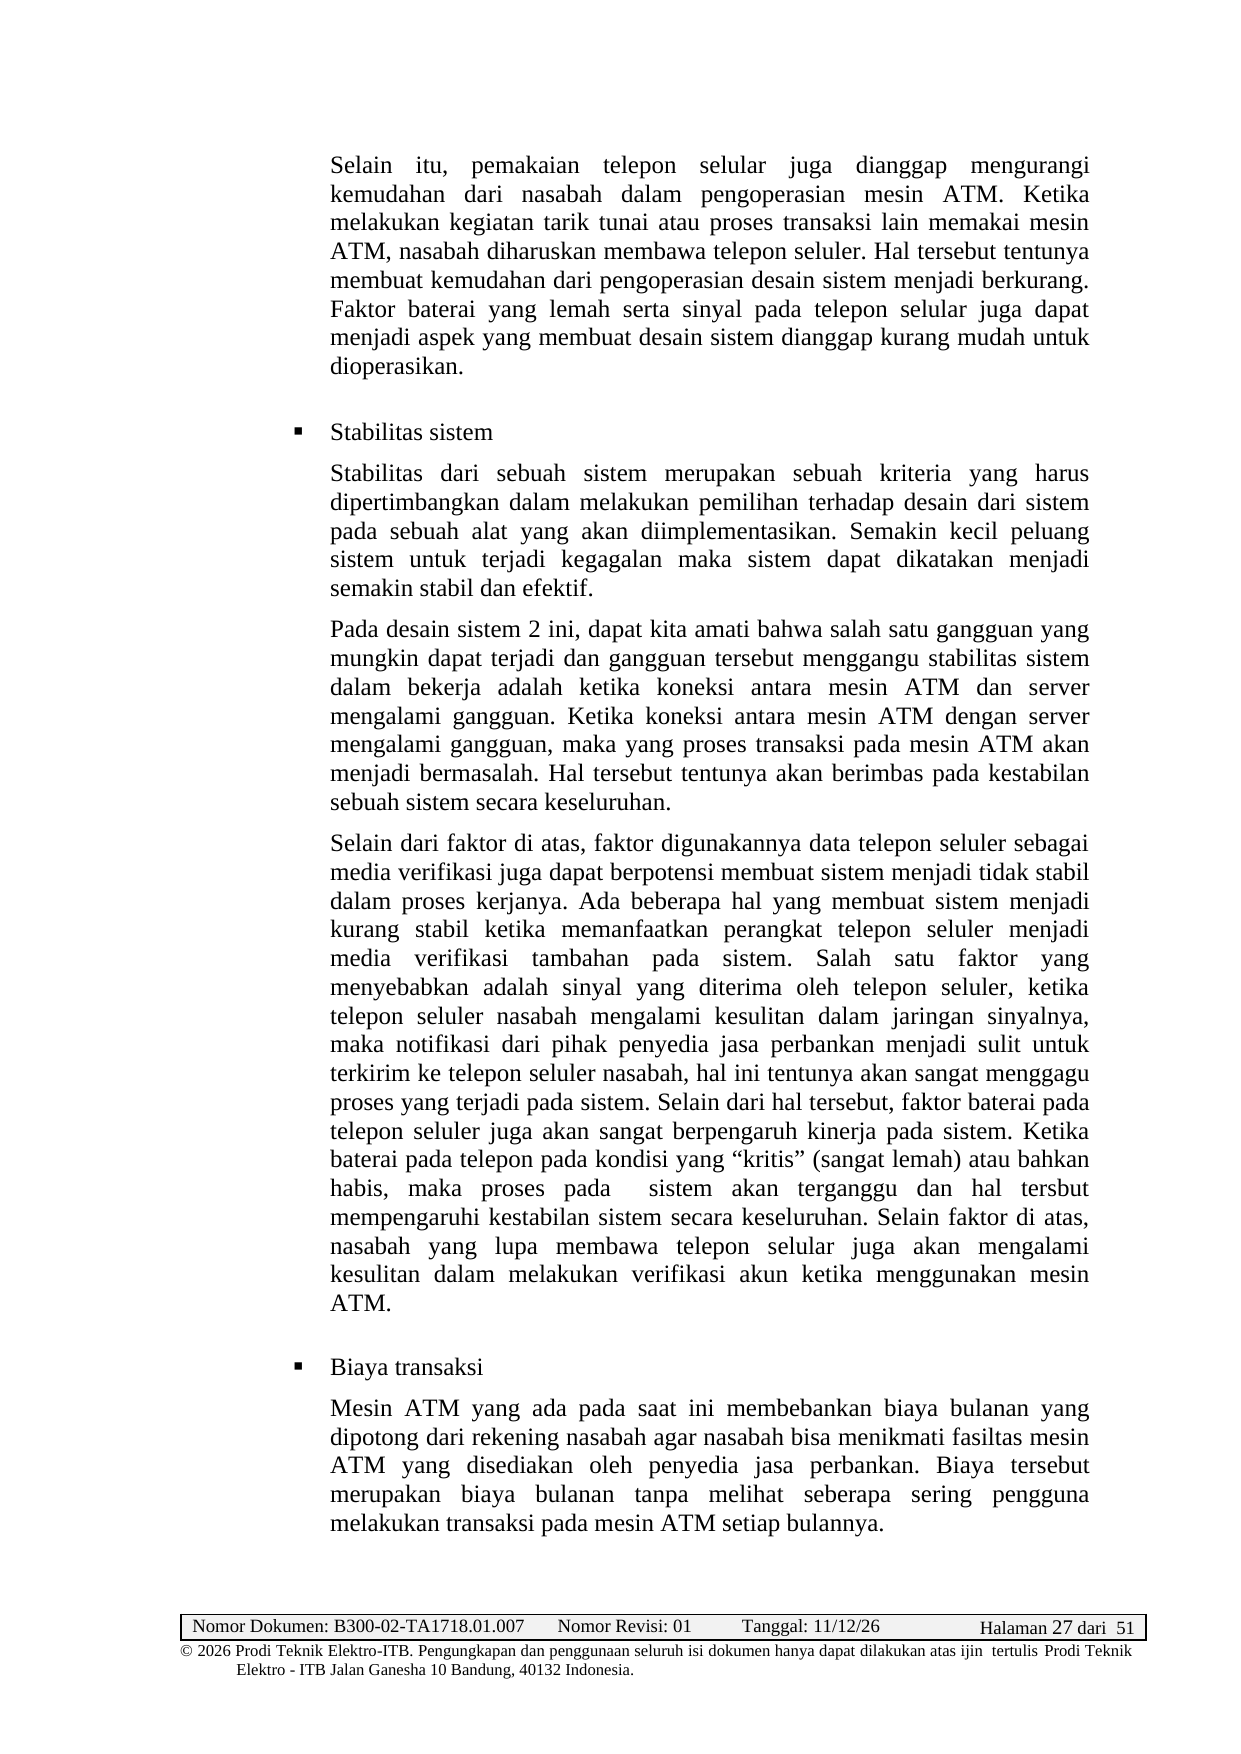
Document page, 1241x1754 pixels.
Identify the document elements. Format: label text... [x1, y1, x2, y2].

list Stabilitas sistem [292, 417, 1090, 446]
text Mesin ATM yang ada pada saat ini membebankan biaya bulanan yang dipotong dari rekening nasabah agar nasabah bisa menikmati fasiltas mesin ATM yang disediakan oleh penyedia jasa perbankan. Biaya tersebut merupakan biaya bulanan tanpa melihat seberapa sering pengguna melakukan transaksi pada mesin ATM setiap bulannya. [330, 1393, 1090, 1537]
text Pada desain sistem 2 ini, dapat kita amati bahwa salah satu gangguan yang mungkin dapat terjadi dan gangguan tersebut menggangu stabilitas sistem dalam bekerja adalah ketika koneksi antara mesin ATM dan server mengalami gangguan. Ketika koneksi antara mesin ATM dengan server mengalami gangguan, maka yang proses transaksi pada mesin ATM akan menjadi bermasalah. Hal tersebut tentunya akan berimbas pada kestabilan sebuah sistem secara keseluruhan. [330, 614, 1090, 816]
text Selain dari faktor di atas, faktor digunakannya data telepon seluler sebagai media verifikasi juga dapat berpotensi membuat sistem menjadi tidak stabil dalam proses kerjanya. Ada beberapa hal yang membuat sistem menjadi kurang stabil ketika memanfaatkan perangkat telepon seluler menjadi media verifikasi tambahan pada sistem. Salah satu faktor yang menyebabkan adalah sinyal yang diterima oleh telepon seluler, ketika telepon seluler nasabah mengalami kesulitan dalam jaringan sinyalnya, maka notifikasi dari pihak penyedia jasa perbankan menjadi sulit untuk terkirim ke telepon seluler nasabah, hal ini tentunya akan sangat menggagu proses yang terjadi pada sistem. Selain dari hal tersebut, faktor baterai pada telepon seluler juga akan sangat berpengaruh kinerja pada sistem. Ketika baterai pada telepon pada kondisi yang “kritis” (sangat lemah) atau bahkan habis, maka proses pada sistem akan terganggu dan hal tersbut mempengaruhi kestabilan sistem secara keseluruhan. Selain faktor di atas, nasabah yang lupa membawa telepon selular juga akan mengalami kesulitan dalam melakukan verifikasi akun ketika menggunakan mesin ATM. [330, 828, 1090, 1317]
list Biaya transaksi [292, 1352, 1090, 1380]
text Stabilitas dari sebuah sistem merupakan sebuah kriteria yang harus dipertimbangkan dalam melakukan pemilihan terhadap desain dari sistem pada sebuah alat yang akan diimplementasikan. Semakin kecil peluang sistem untuk terjadi kegagalan maka sistem dapat dikatakan menjadi semakin stabil dan efektif. [330, 458, 1090, 602]
text Selain itu, pemakaian telepon selular juga dianggap mengurangi kemudahan dari nasabah dalam pengoperasian mesin ATM. Ketika melakukan kegiatan tarik tunai atau proses transaksi lain memakai mesin ATM, nasabah diharuskan membawa telepon seluler. Hal tersebut tentunya membuat kemudahan dari pengoperasian desain sistem menjadi berkurang. Faktor baterai yang lemah serta sinyal pada telepon selular juga dapat menjadi aspek yang membuat desain sistem dianggap kurang mudah untuk dioperasikan. [330, 150, 1090, 380]
